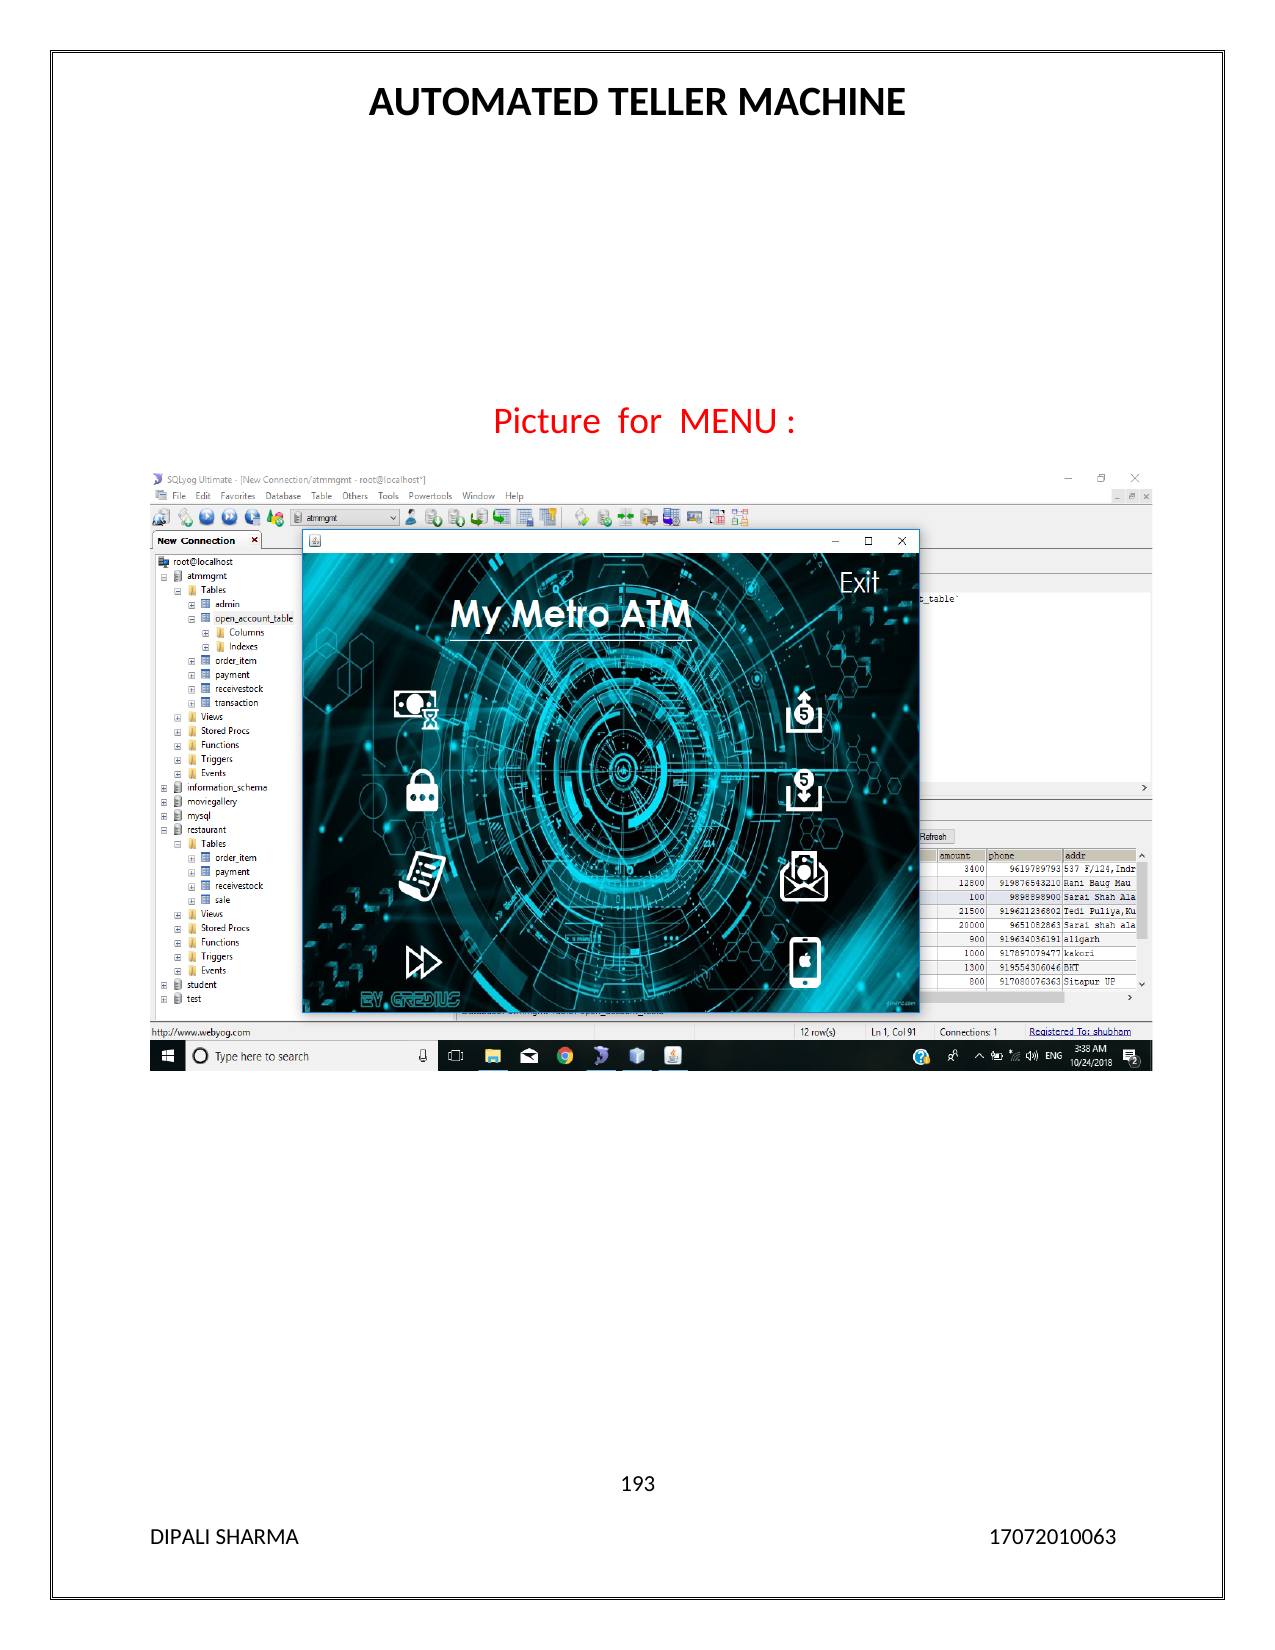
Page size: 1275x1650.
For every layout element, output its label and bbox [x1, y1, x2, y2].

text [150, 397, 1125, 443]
picture [150, 470, 1153, 1071]
